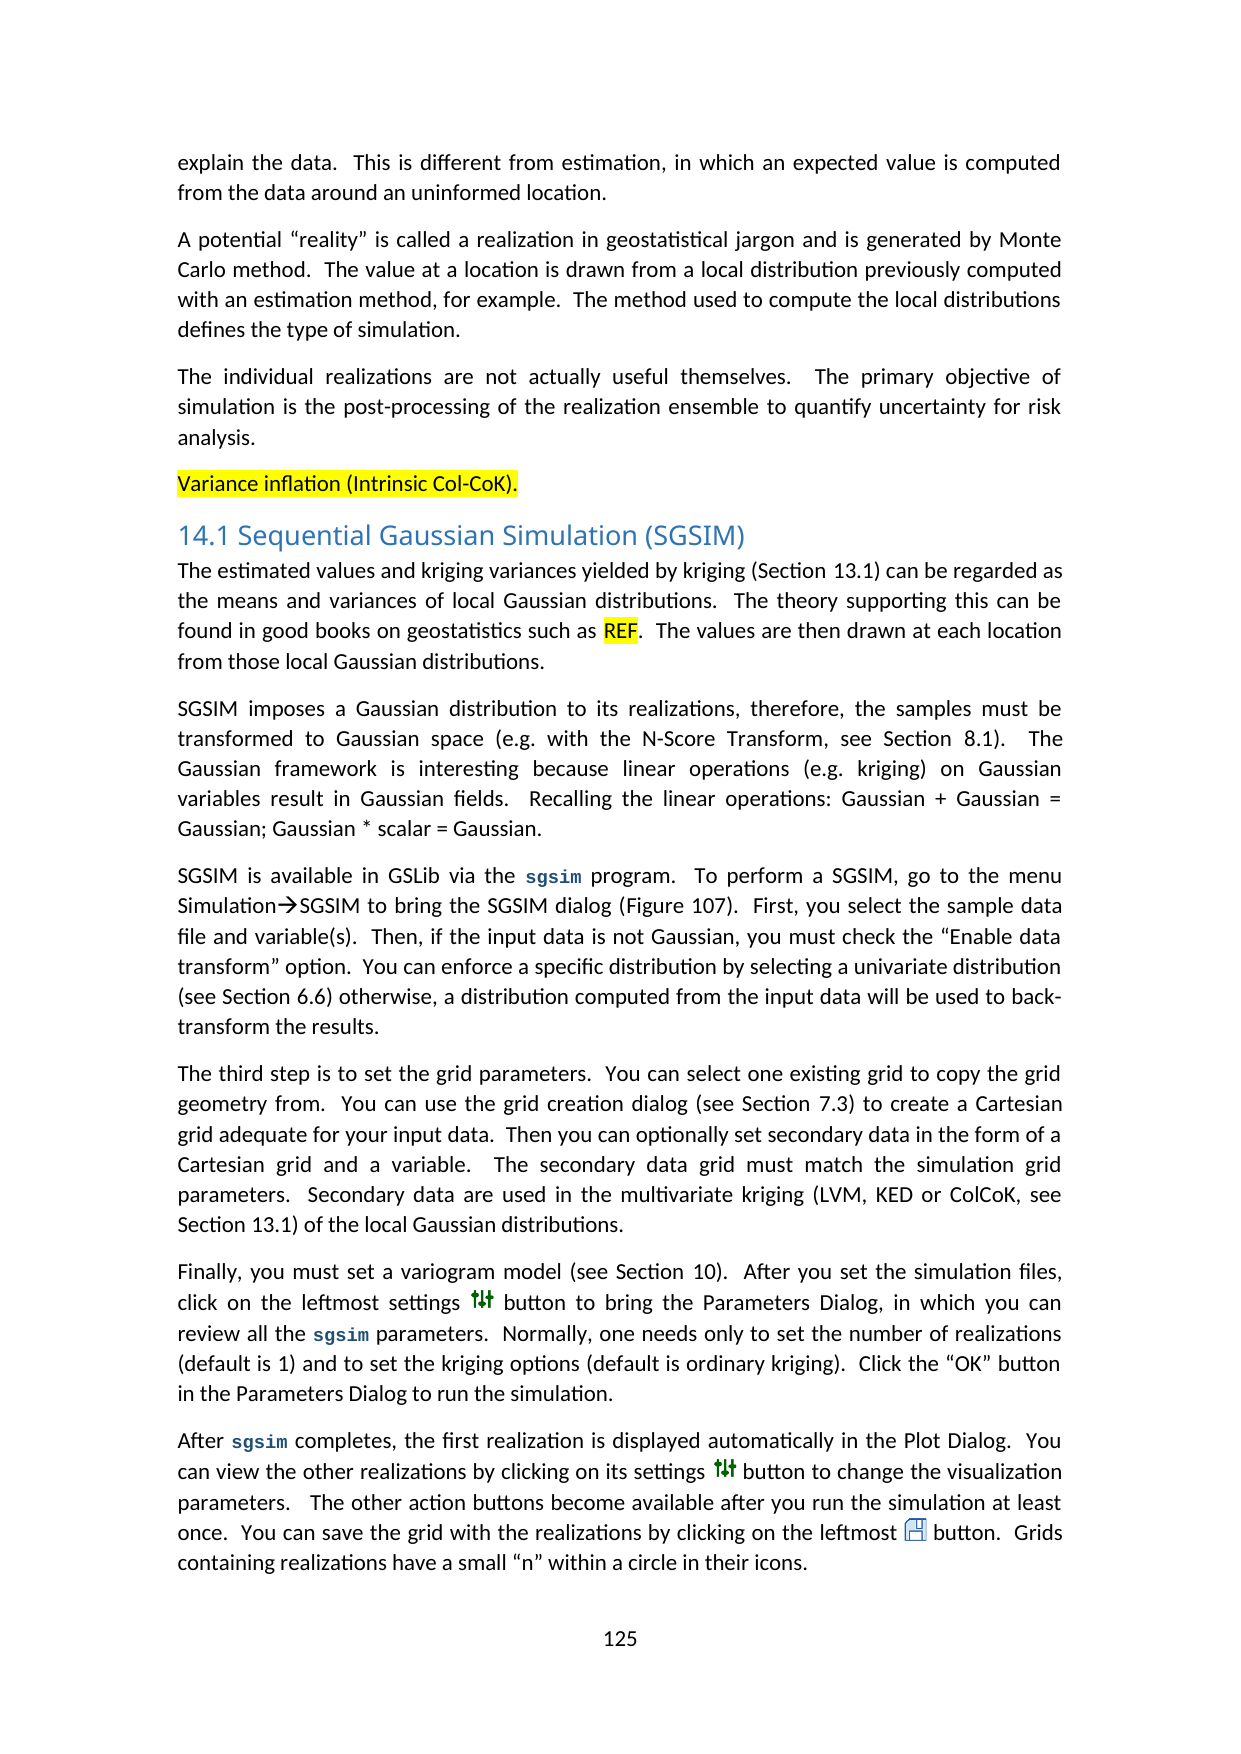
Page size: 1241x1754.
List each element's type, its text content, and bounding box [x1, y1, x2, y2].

picture [904, 1518, 927, 1541]
text SGSIM is available in GSLib via the sgsim program. To perform a SGSIM, go to the menu SimulationSGSIM to bring the SGSIM dialog (Figure 98). First, you select the sample data file and variable(s). Then, if the input data is not Gaussian, you must check the “Enable data transform” option. You can enforce a specific distribution by selecting a univariate distribution (see Section 6.6) otherwise, a distribution computed from the input data will be used to back-transform the results. [177, 861, 1063, 1040]
subtitle Sequential Gaussian Simulation (SGSIM) [177, 516, 1063, 553]
picture [713, 1456, 737, 1480]
text Variance inflation (Intrinsic Col-CoK). [177, 469, 1063, 497]
text Finally, you must set a variogram model (see Section 10). After you set the simulation files, click on the leftmost settings button to bring the Parameters Dialog, in which you can review all the sgsim parameters. Normally, one needs only to set the number of realizations (default is 1) and to set the kriging options (default is ordinary kriging). Click the “OK” button in the Parameters Dialog to run the simulation. [177, 1257, 1063, 1407]
text After sgsim completes, the first realization is displayed automatically in the Plot Dialog. You can view the other realizations by clicking on its settings button to change the visualization parameters. The other action buttons become available after you run the simulation at least once. You can save the grid with the realizations by clicking on the leftmost button. Grids containing realizations have a small “n” within a circle in their icons. [177, 1426, 1063, 1576]
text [177, 148, 1063, 206]
text The third step is to set the grid parameters. You can select one existing grid to copy the grid geometry from. You can use the grid creation dialog (see Section 7.3) to create a Cartesian grid adequate for your input data. Then you can optionally set secondary data in the form of a Cartesian grid and a variable. The secondary data grid must match the simulation grid parameters. Secondary data are used in the multivariate kriging (LVM, KED or ColCoK, see Section 12.1) of the local Gaussian distributions. [177, 1059, 1063, 1238]
text SGSIM imposes a Gaussian distribution to its realizations, therefore, the samples must be transformed to Gaussian space (e.g. with the N-Score Transform, see Section 8.1). The Gaussian framework is interesting because linear operations (e.g. kriging) on Gaussian variables result in Gaussian fields. Recalling the linear operations: Gaussian + Gaussian = Gaussian; Gaussian * scalar = Gaussian. [177, 694, 1063, 842]
text The individual realizations are not actually useful themselves. The primary objective of simulation is the post-processing of the realization ensemble to quantify uncertainty for risk analysis. [177, 362, 1063, 451]
text The estimated values and kriging variances yielded by kriging (Section 12.1) can be regarded as the means and variances of local Gaussian distributions. The theory supporting this can be found in good books on geostatistics such as REF. The values are then drawn at each location from those local Gaussian distributions. [177, 556, 1063, 675]
text A potential “reality” is called a realization in geostatistical jargon and is generated by Monte Carlo method. The value at a location is drawn from a local distribution previously computed with an estimation method, for example. The method used to compute the local distributions defines the type of simulation. [177, 225, 1063, 343]
picture [470, 1287, 494, 1311]
